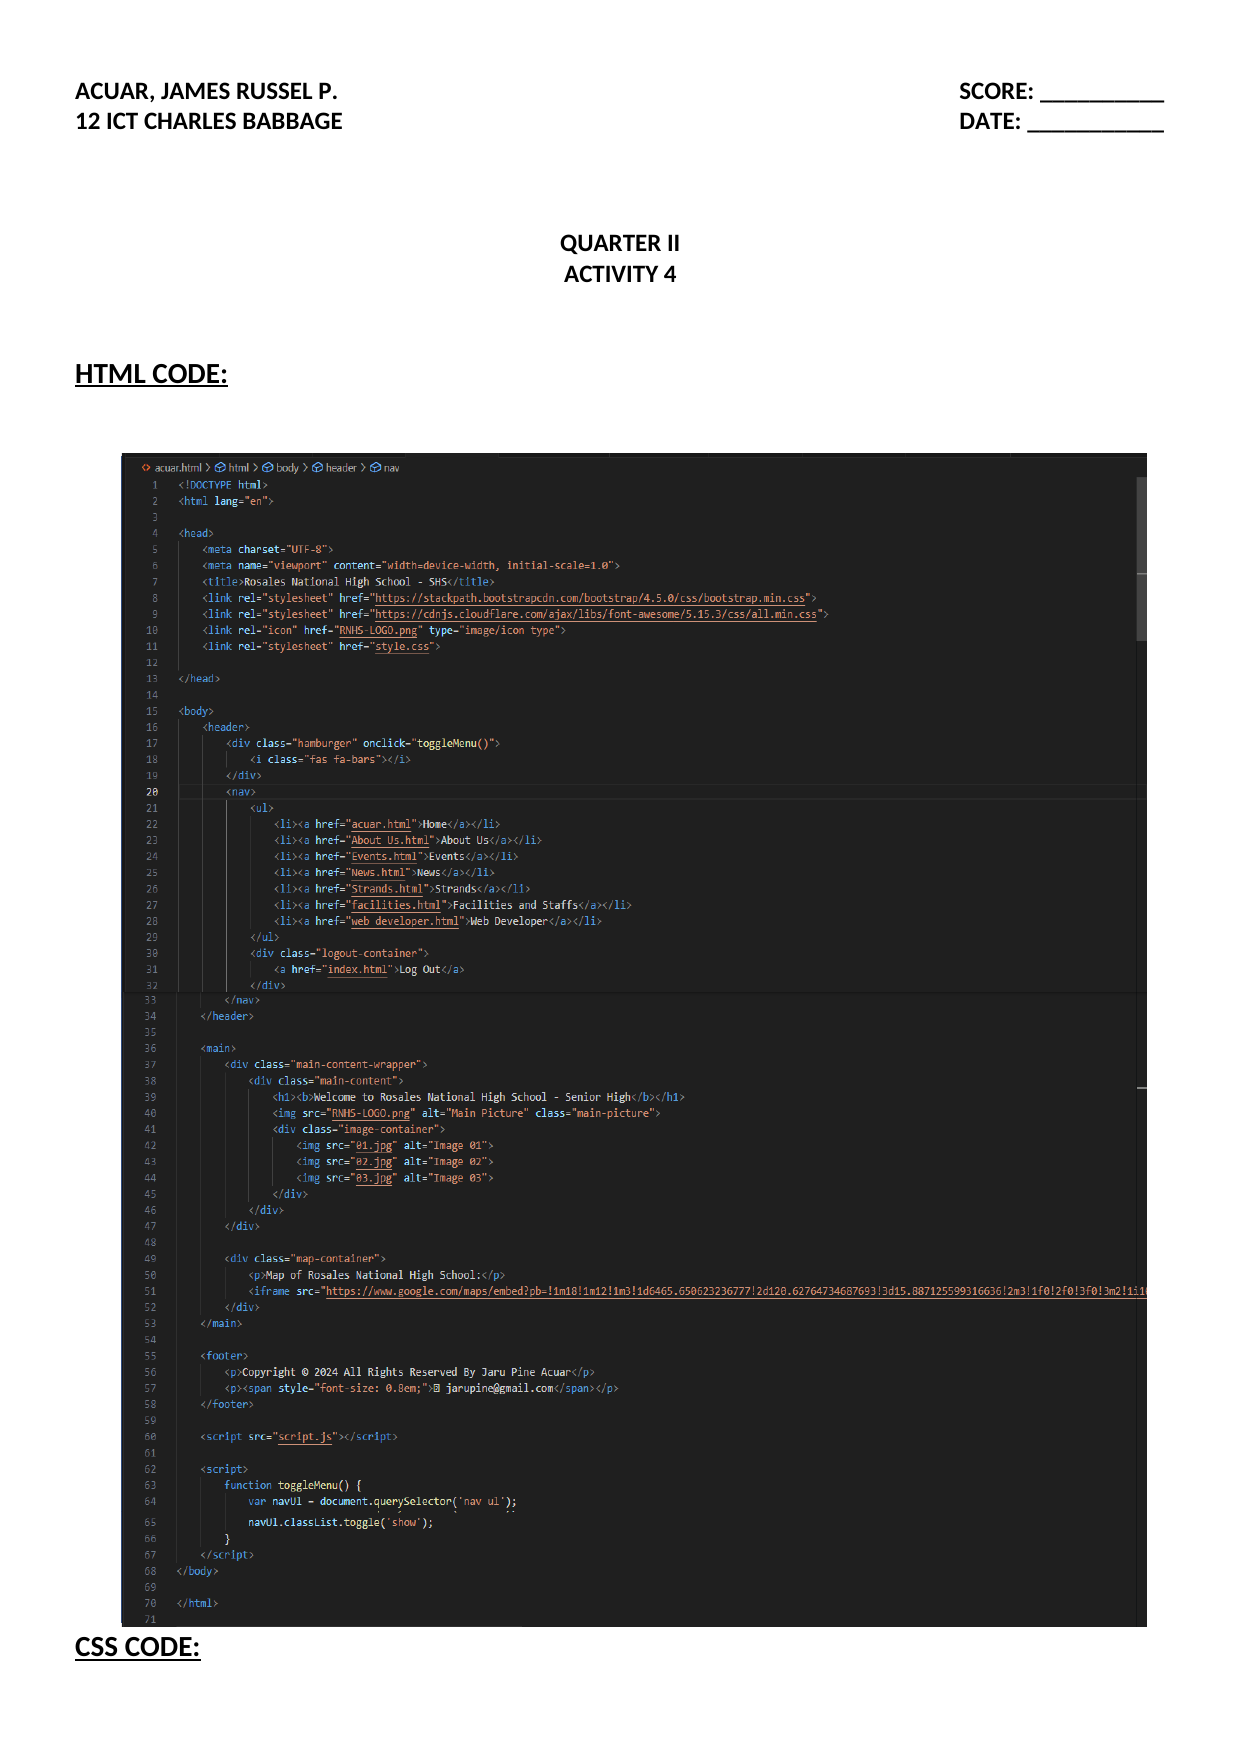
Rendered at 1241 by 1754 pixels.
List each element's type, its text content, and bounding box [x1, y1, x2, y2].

text 12 ICT CHARLES BABBAGE DATE: ___________ [75, 106, 1165, 136]
picture [121, 453, 1147, 1627]
text ACTIVITY 4 [75, 258, 1165, 289]
text HTML CODE: [75, 355, 1165, 390]
text ACUAR, JAMES RUSSEL P. SCORE: __________ [75, 75, 1165, 106]
text QUARTER II [75, 228, 1165, 258]
